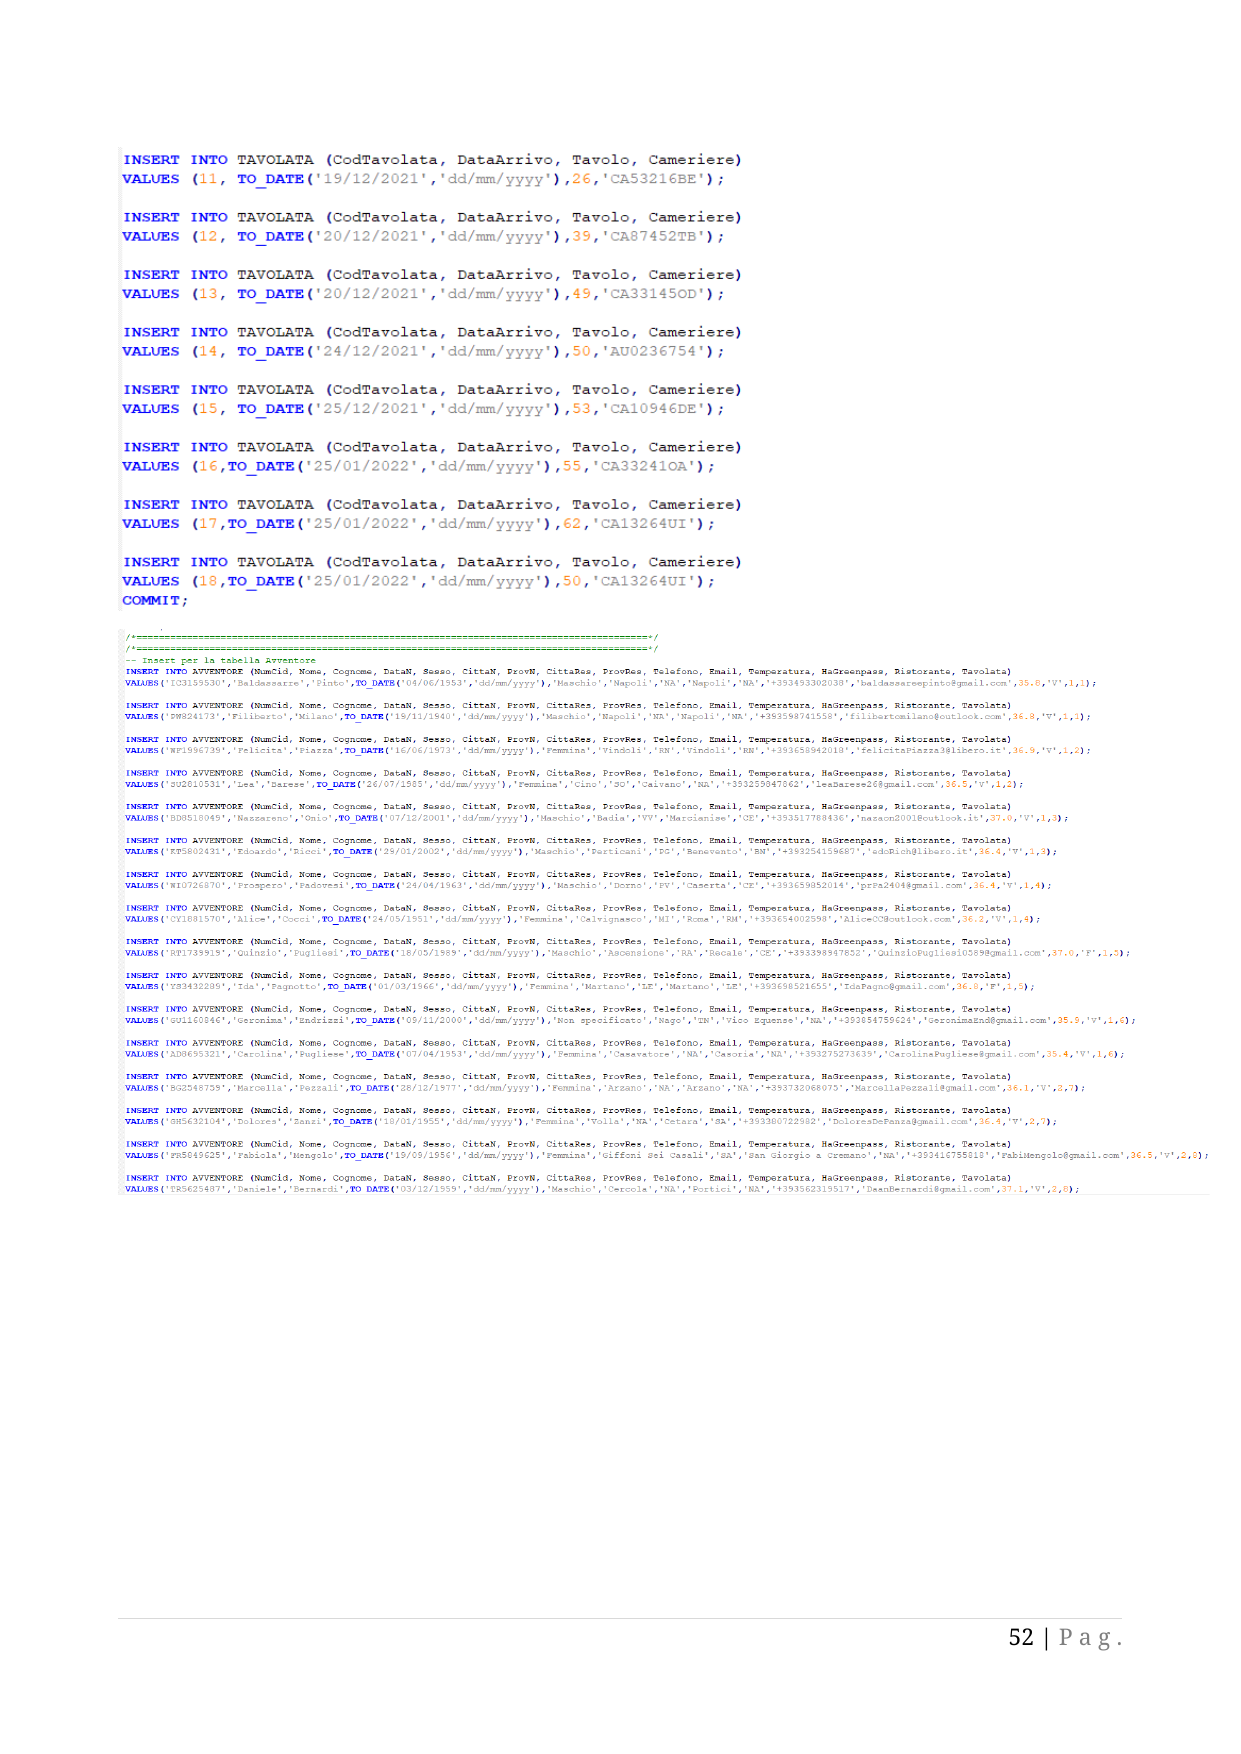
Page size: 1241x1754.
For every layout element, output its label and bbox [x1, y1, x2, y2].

picture [118, 147, 755, 611]
picture [118, 629, 1210, 1195]
